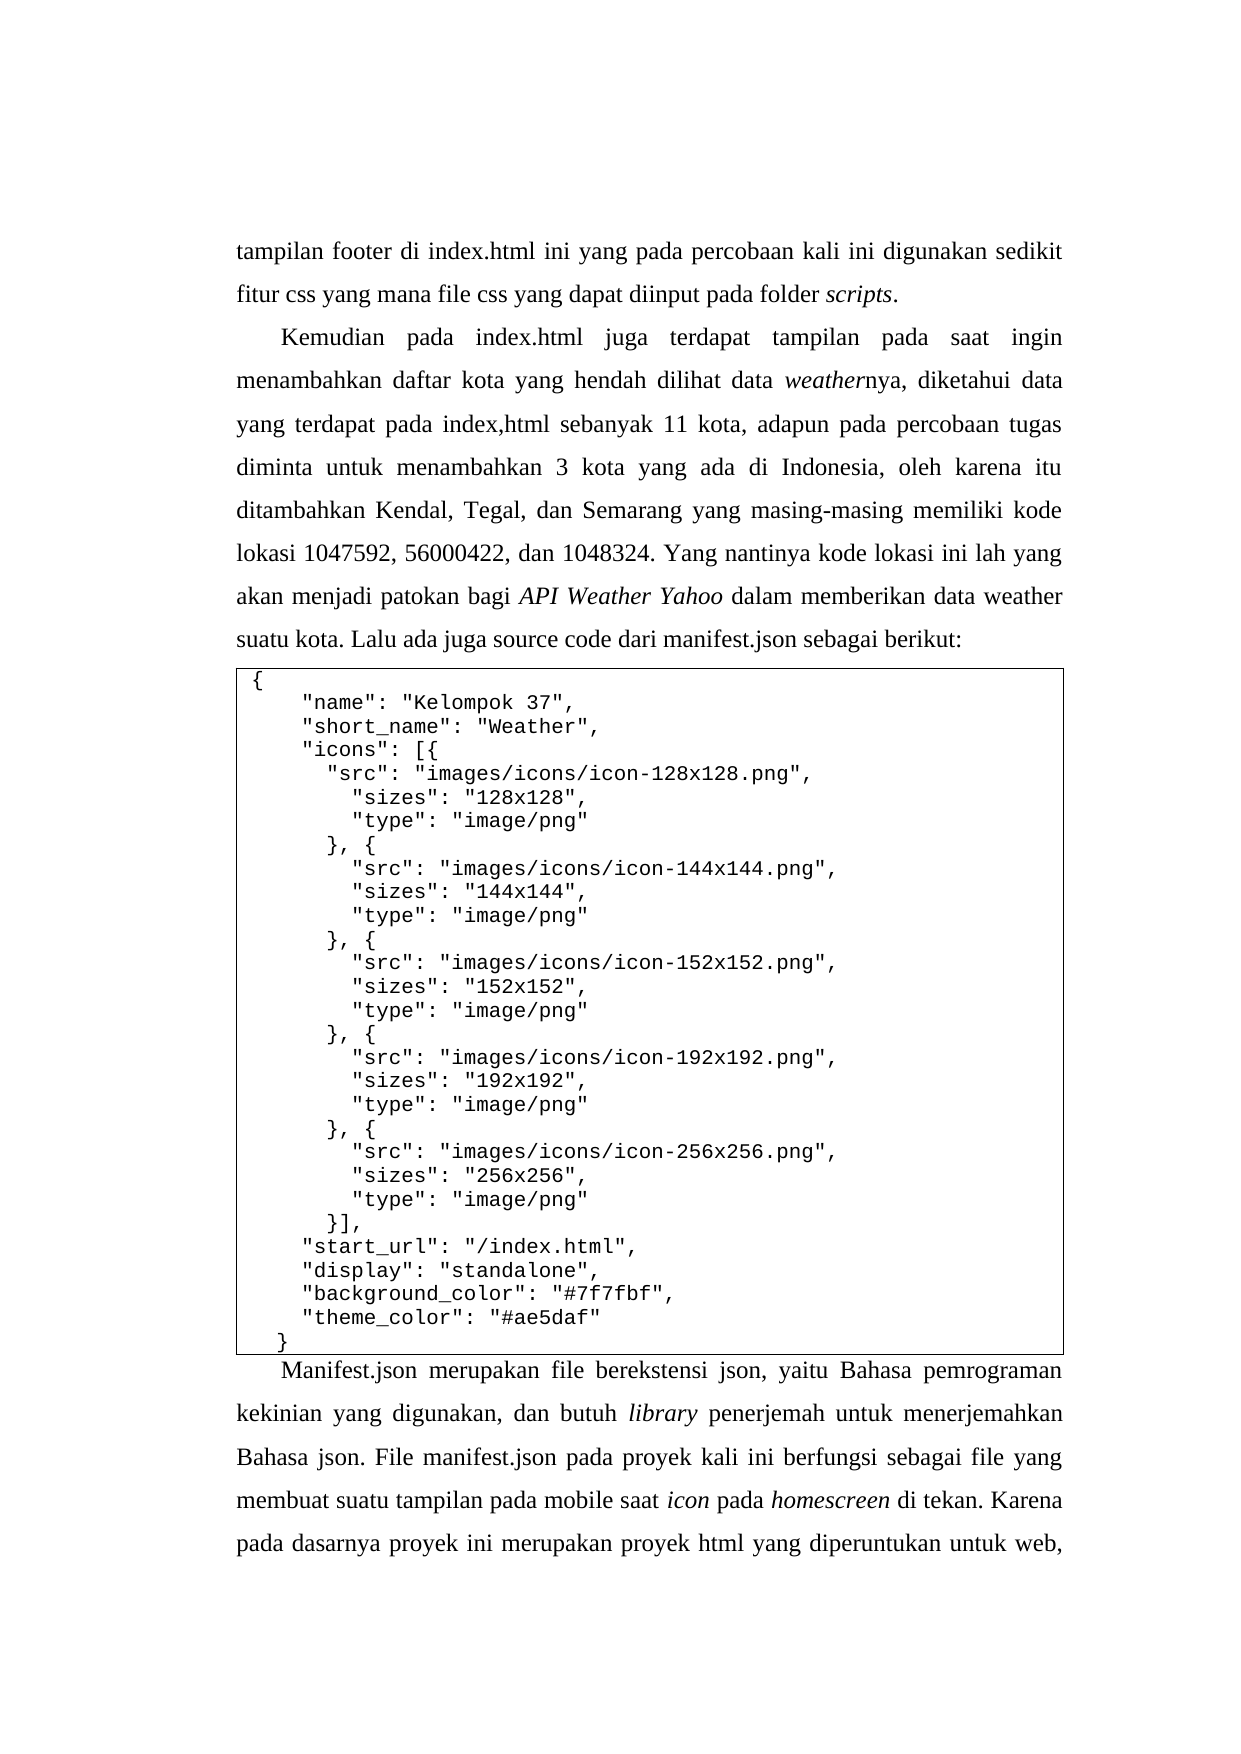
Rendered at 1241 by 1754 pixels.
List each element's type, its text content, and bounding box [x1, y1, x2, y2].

table_header { "name": "Kelompok 37", "short_name": "Weather", "icons": [{ "src": "images/icons/icon-128x128.png", "sizes": "128x128", "type": "image/png" }, { "src": "images/icons/icon-144x144.png", "sizes": "144x144", "type": "image/png" }, { "src": "images/icons/icon-152x152.png", "sizes": "152x152", "type": "image/png" }, { "src": "images/icons/icon-192x192.png", "sizes": "192x192", "type": "image/png" }, { "src": "images/icons/icon-256x256.png", "sizes": "256x256", "type": "image/png" }], "start_url": "/index.html", "display": "standalone", "background_color": "#7f7fbf", "theme_color": "#ae5daf" } [237, 669, 1063, 1354]
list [236, 1355, 1063, 1557]
list Kemudian pada index.html juga terdapat tampilan pada saat ingin menambahkan daftar kota yang hendah dilihat data weathernya, diketahui data yang terdapat pada index,html sebanyak 11 kota, adapun pada percobaan tugas diminta untuk menambahkan 3 kota yang ada di Indonesia, oleh karena itu ditambahkan Kendal, Tegal, dan Semarang yang masing-masing memiliki kode lokasi 1047592, 56000422, dan 1048324. Yang nantinya kode lokasi ini lah yang akan menjadi patokan bagi API Weather Yahoo dalam memberikan data weather suatu kota. Lalu ada juga source code dari manifest.json sebagai berikut: [236, 322, 1063, 653]
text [236, 236, 1063, 308]
